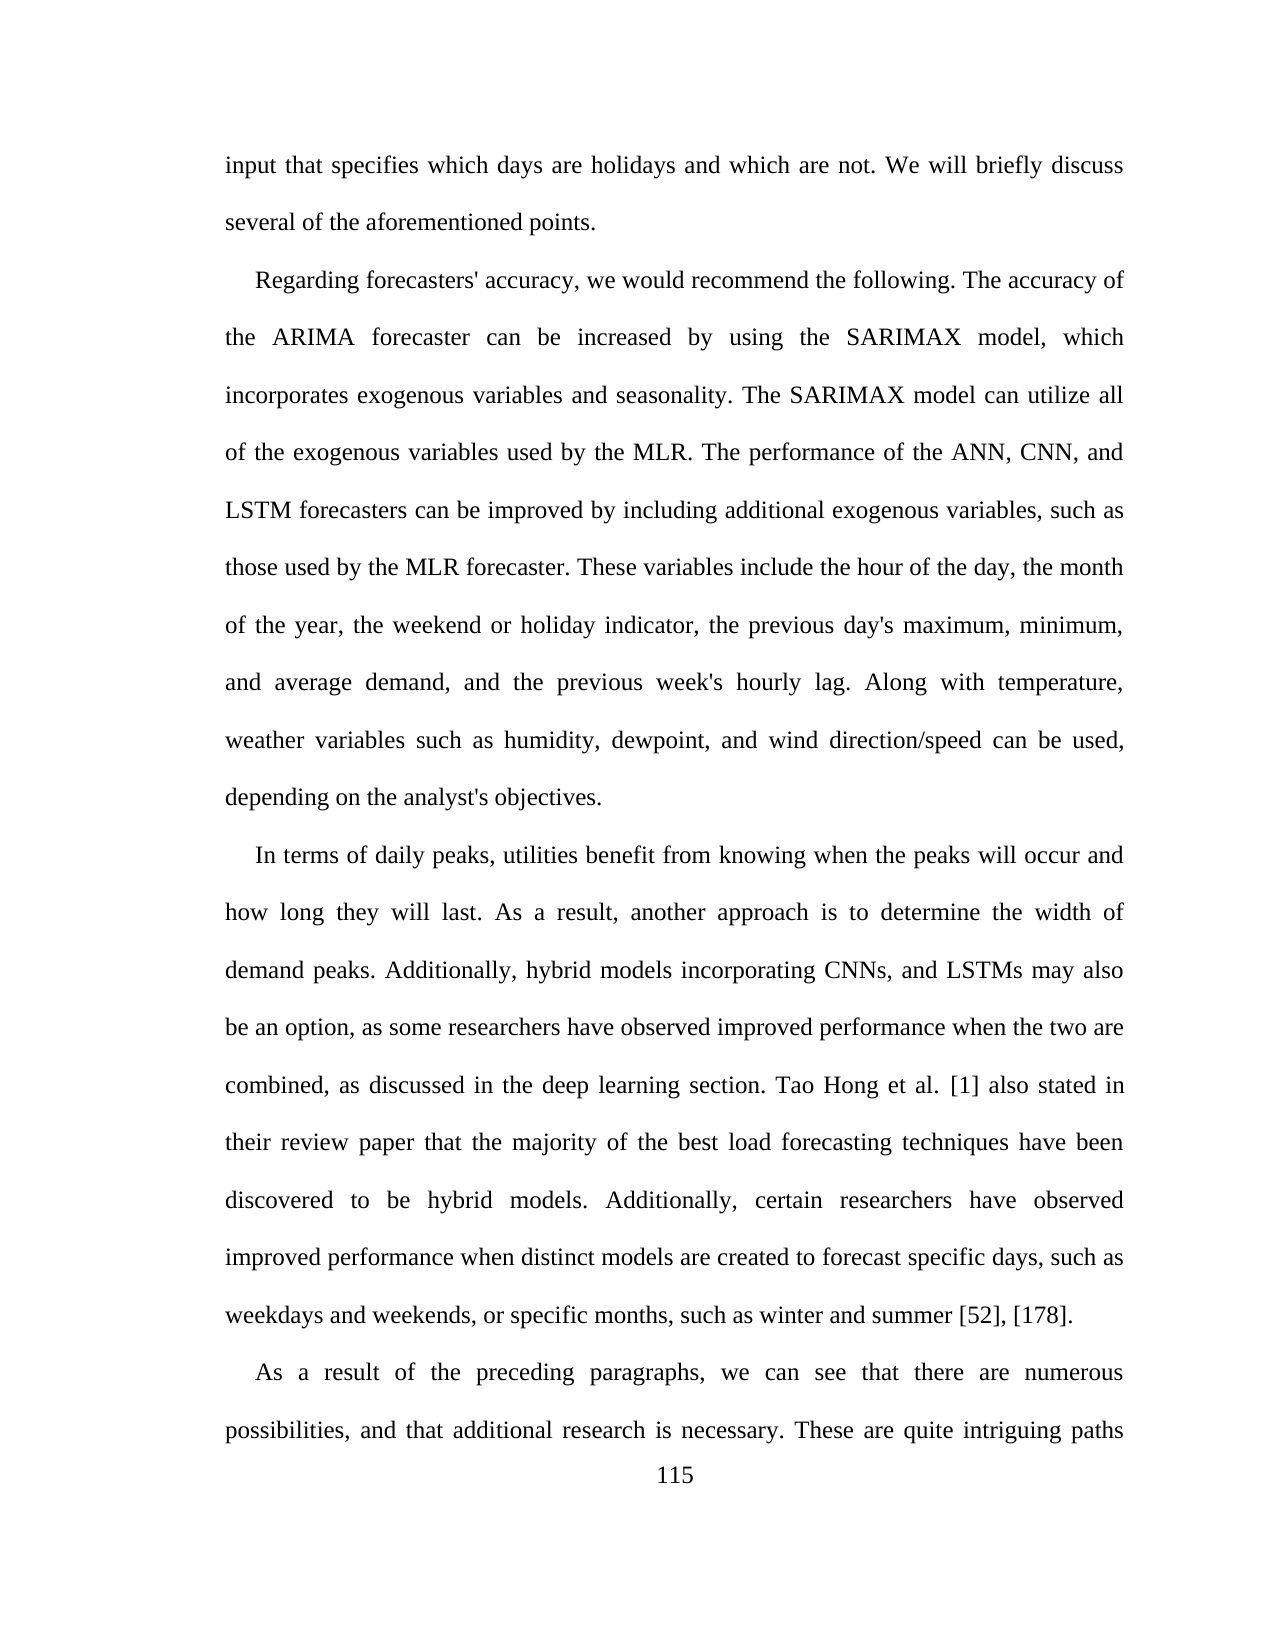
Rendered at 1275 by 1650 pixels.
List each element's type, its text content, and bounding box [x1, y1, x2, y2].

text In terms of daily peaks, utilities benefit from knowing when the peaks will occur and how long they will last. As a result, another approach is to determine the width of demand peaks. Additionally, hybrid models incorporating CNNs, and LSTMs may also be an option, as some researchers have observed improved performance when the two are combined, as discussed in the deep learning section. Tao Hong et al. [1] also stated in their review paper that the majority of the best load forecasting techniques have been discovered to be hybrid models. Additionally, certain researchers have observed improved performance when distinct models are created to forecast specific days, such as weekdays and weekends, or specific months, such as winter and summer [52], [178]. [225, 840, 1125, 1329]
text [225, 150, 1125, 236]
text Regarding forecasters' accuracy, we would recommend the following. The accuracy of the ARIMA forecaster can be increased by using the SARIMAX model, which incorporates exogenous variables and seasonality. The SARIMAX model can utilize all of the exogenous variables used by the MLR. The performance of the ANN, CNN, and LSTM forecasters can be improved by including additional exogenous variables, such as those used by the MLR forecaster. These variables include the hour of the day, the month of the year, the weekend or holiday indicator, the previous day's maximum, minimum, and average demand, and the previous week's hourly lag. Along with temperature, weather variables such as humidity, dewpoint, and wind direction/speed can be used, depending on the analyst's objectives. [225, 265, 1125, 811]
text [225, 1357, 1125, 1444]
